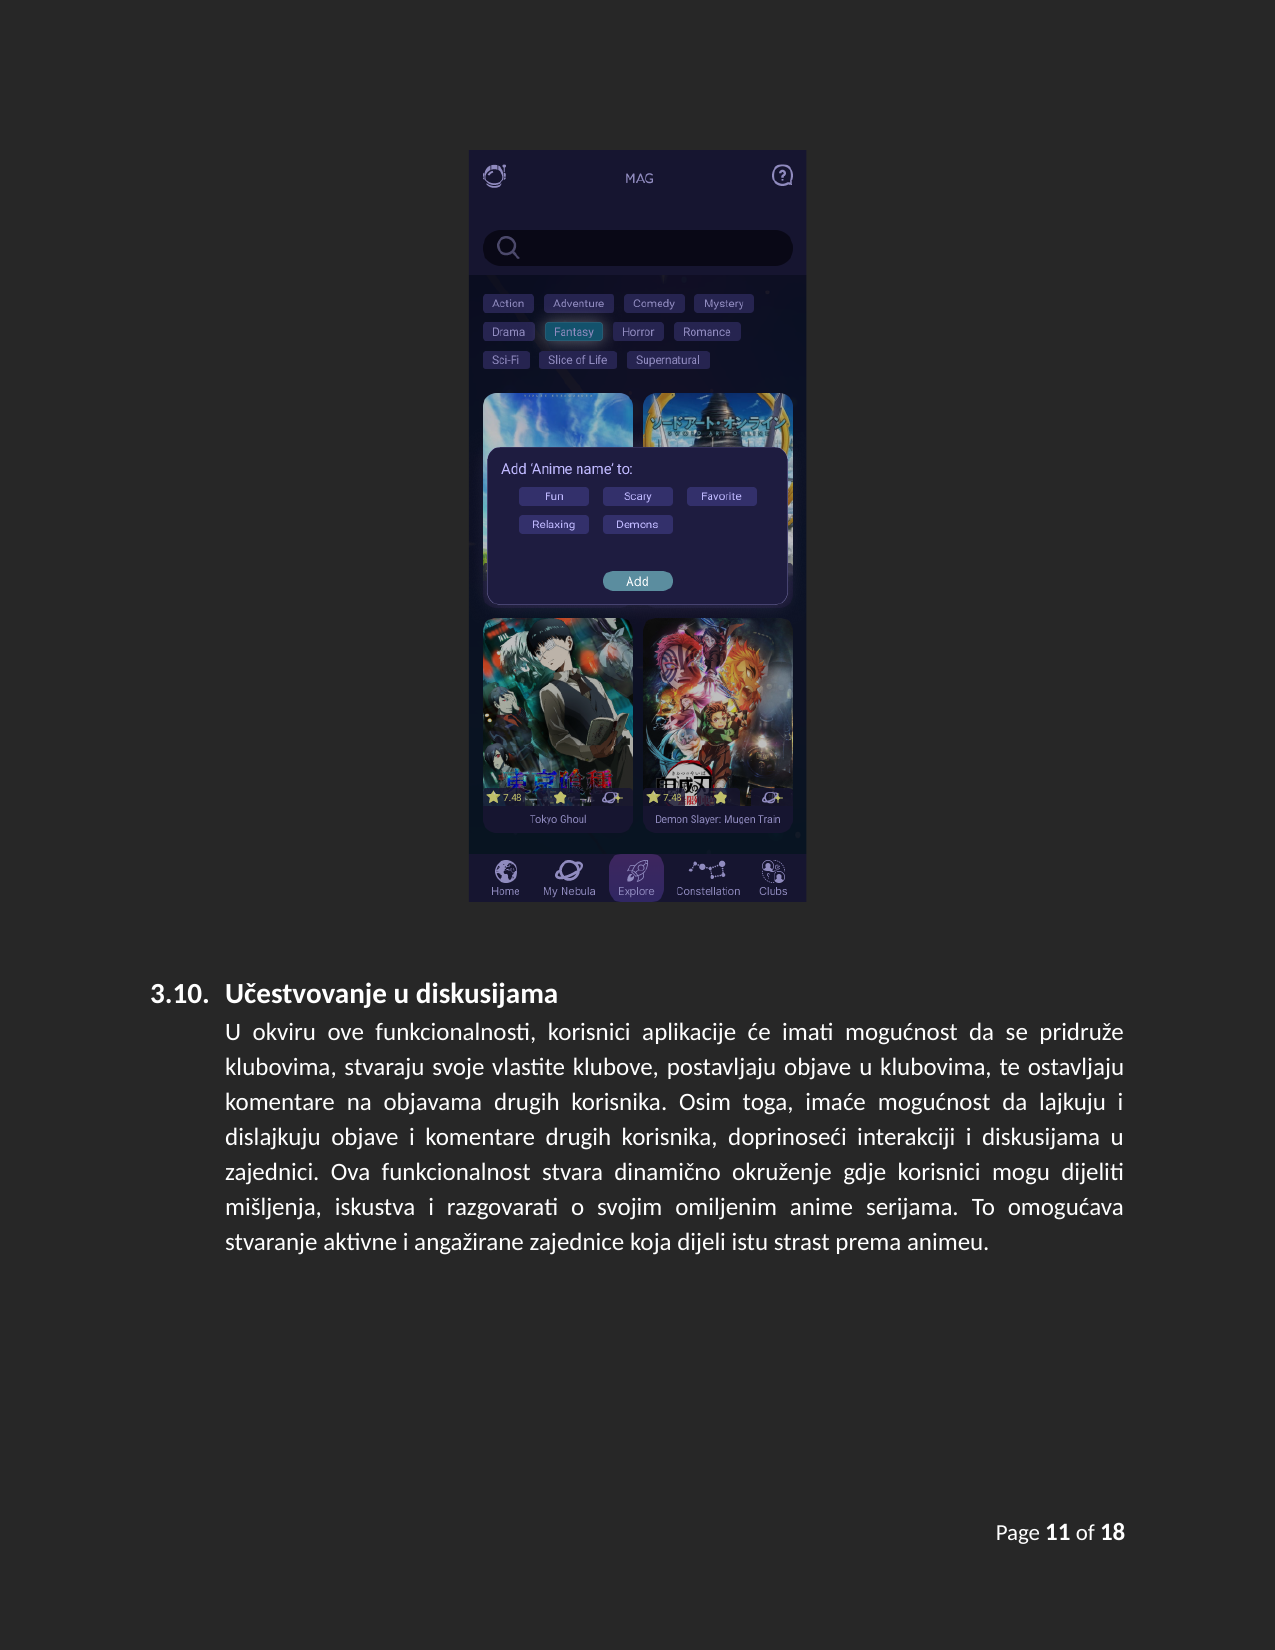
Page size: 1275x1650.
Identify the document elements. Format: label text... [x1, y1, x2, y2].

list Učestvovanje u diskusijama [150, 975, 1125, 1011]
list U okviru ove funkcionalnosti, korisnici aplikacije će imati mogućnost da se pridruže klubovima, stvaraju svoje vlastite klubove, postavljaju objave u klubovima, te ostavljaju komentare na objavama drugih korisnika. Osim toga, imaće mogućnost da lajkuju i dislajkuju objave i komentare drugih korisnika, doprinoseći interakciji i diskusijama u zajednici. Ova funkcionalnost stvara dinamično okruženje gdje korisnici mogu dijeliti mišljenja, iskustva i razgovarati o svojim omiljenim anime serijama. To omogućava stvaranje aktivne i angažirane zajednice koja dijeli istu strast prema animeu. [225, 1016, 1125, 1257]
picture [468, 150, 807, 902]
